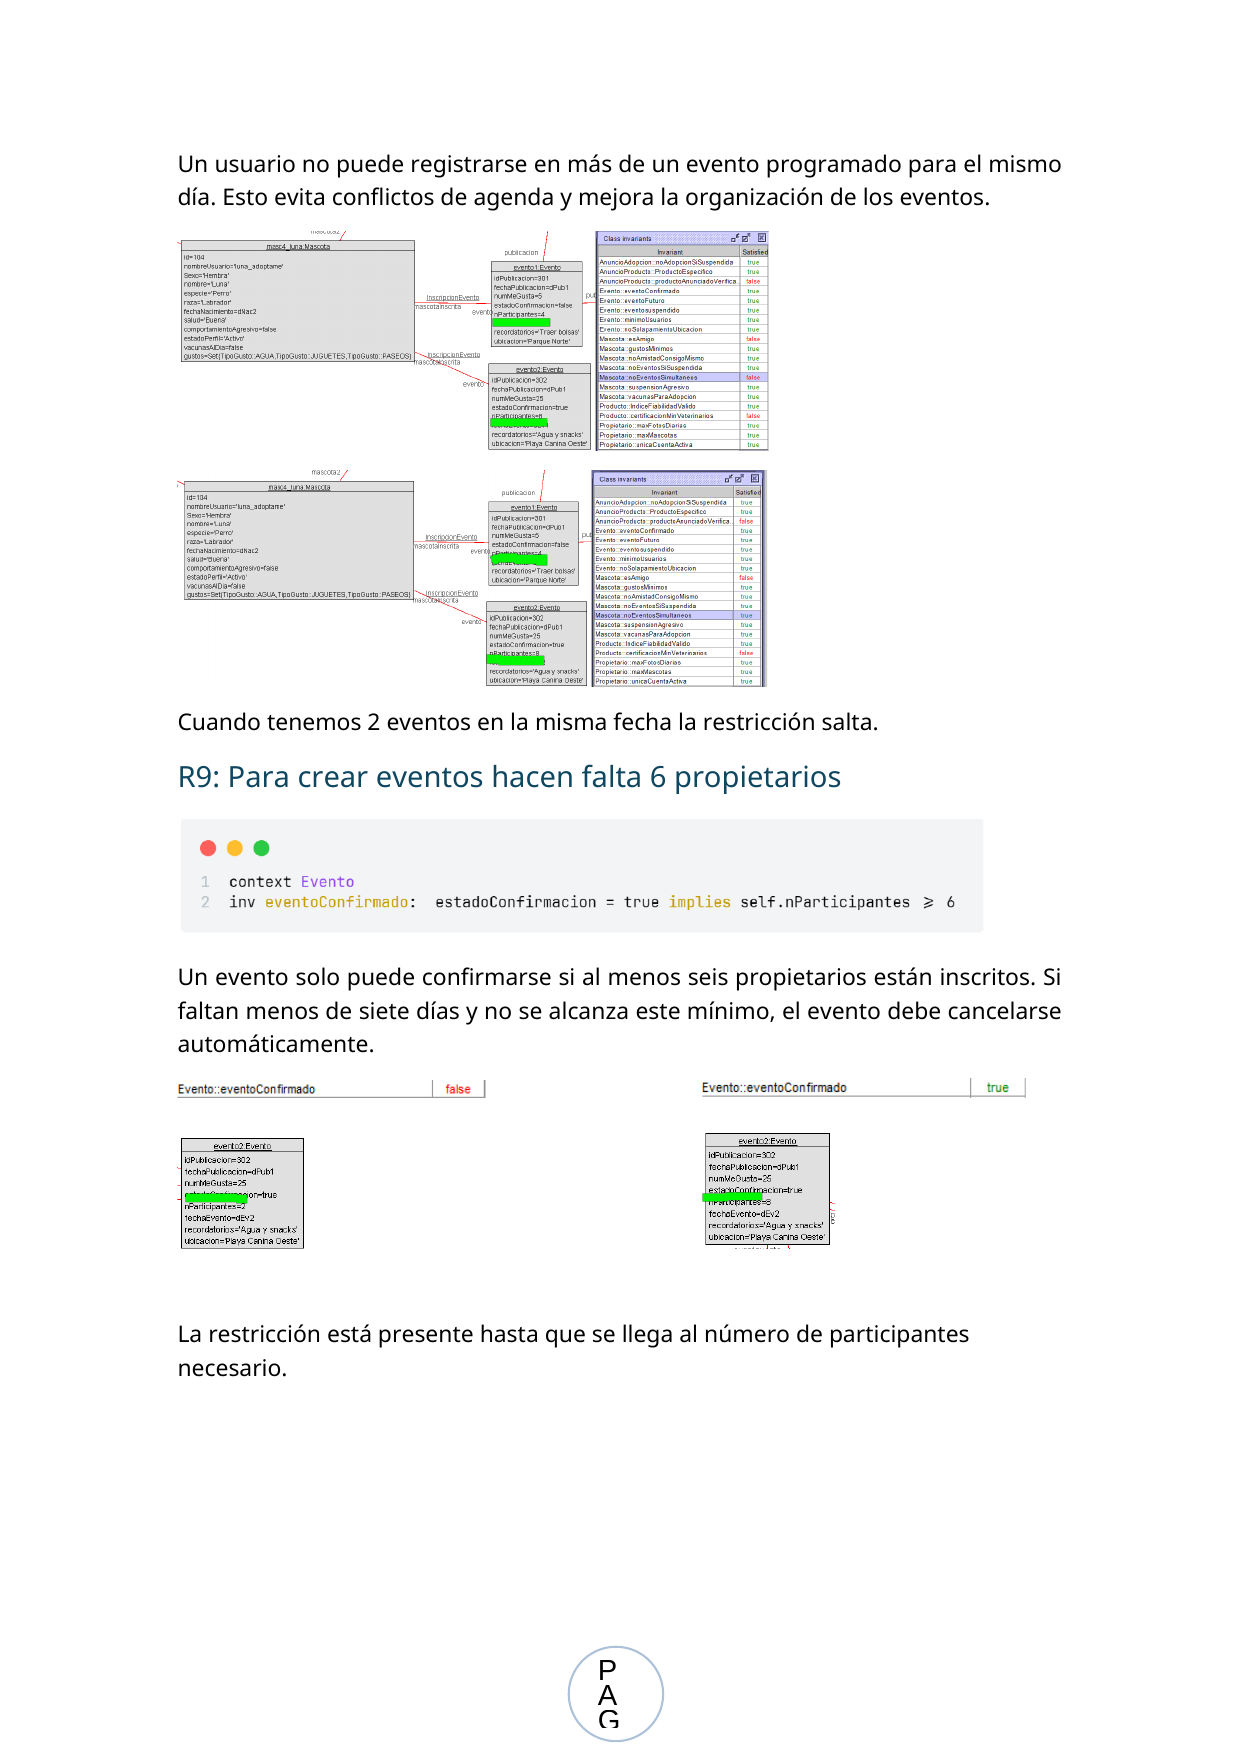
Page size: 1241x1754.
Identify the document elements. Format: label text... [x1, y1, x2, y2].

picture [177, 1080, 486, 1098]
text Un evento solo puede confirmarse si al menos seis propietarios están inscritos. Si faltan menos de siete días y no se alcanza este mínimo, el evento debe cancelarse automáticamente. [177, 961, 1063, 1059]
text Un usuario no puede registrarse en más de un evento programado para el mismo día. Esto evita conflictos de agenda y mejora la organización de los eventos. [177, 148, 1063, 213]
text Cuando tenemos 2 eventos en la misma fecha la restricción salta. [177, 706, 1063, 737]
text La restricción está presente hasta que se llega al número de participantes necesario. [177, 1318, 1063, 1383]
picture [177, 470, 768, 687]
picture [700, 1129, 835, 1249]
picture [177, 231, 769, 451]
picture [177, 807, 990, 942]
picture [702, 1078, 1026, 1098]
picture [177, 1138, 306, 1249]
subtitle R9: Para crear eventos hacen falta 6 propietarios [177, 756, 1063, 796]
